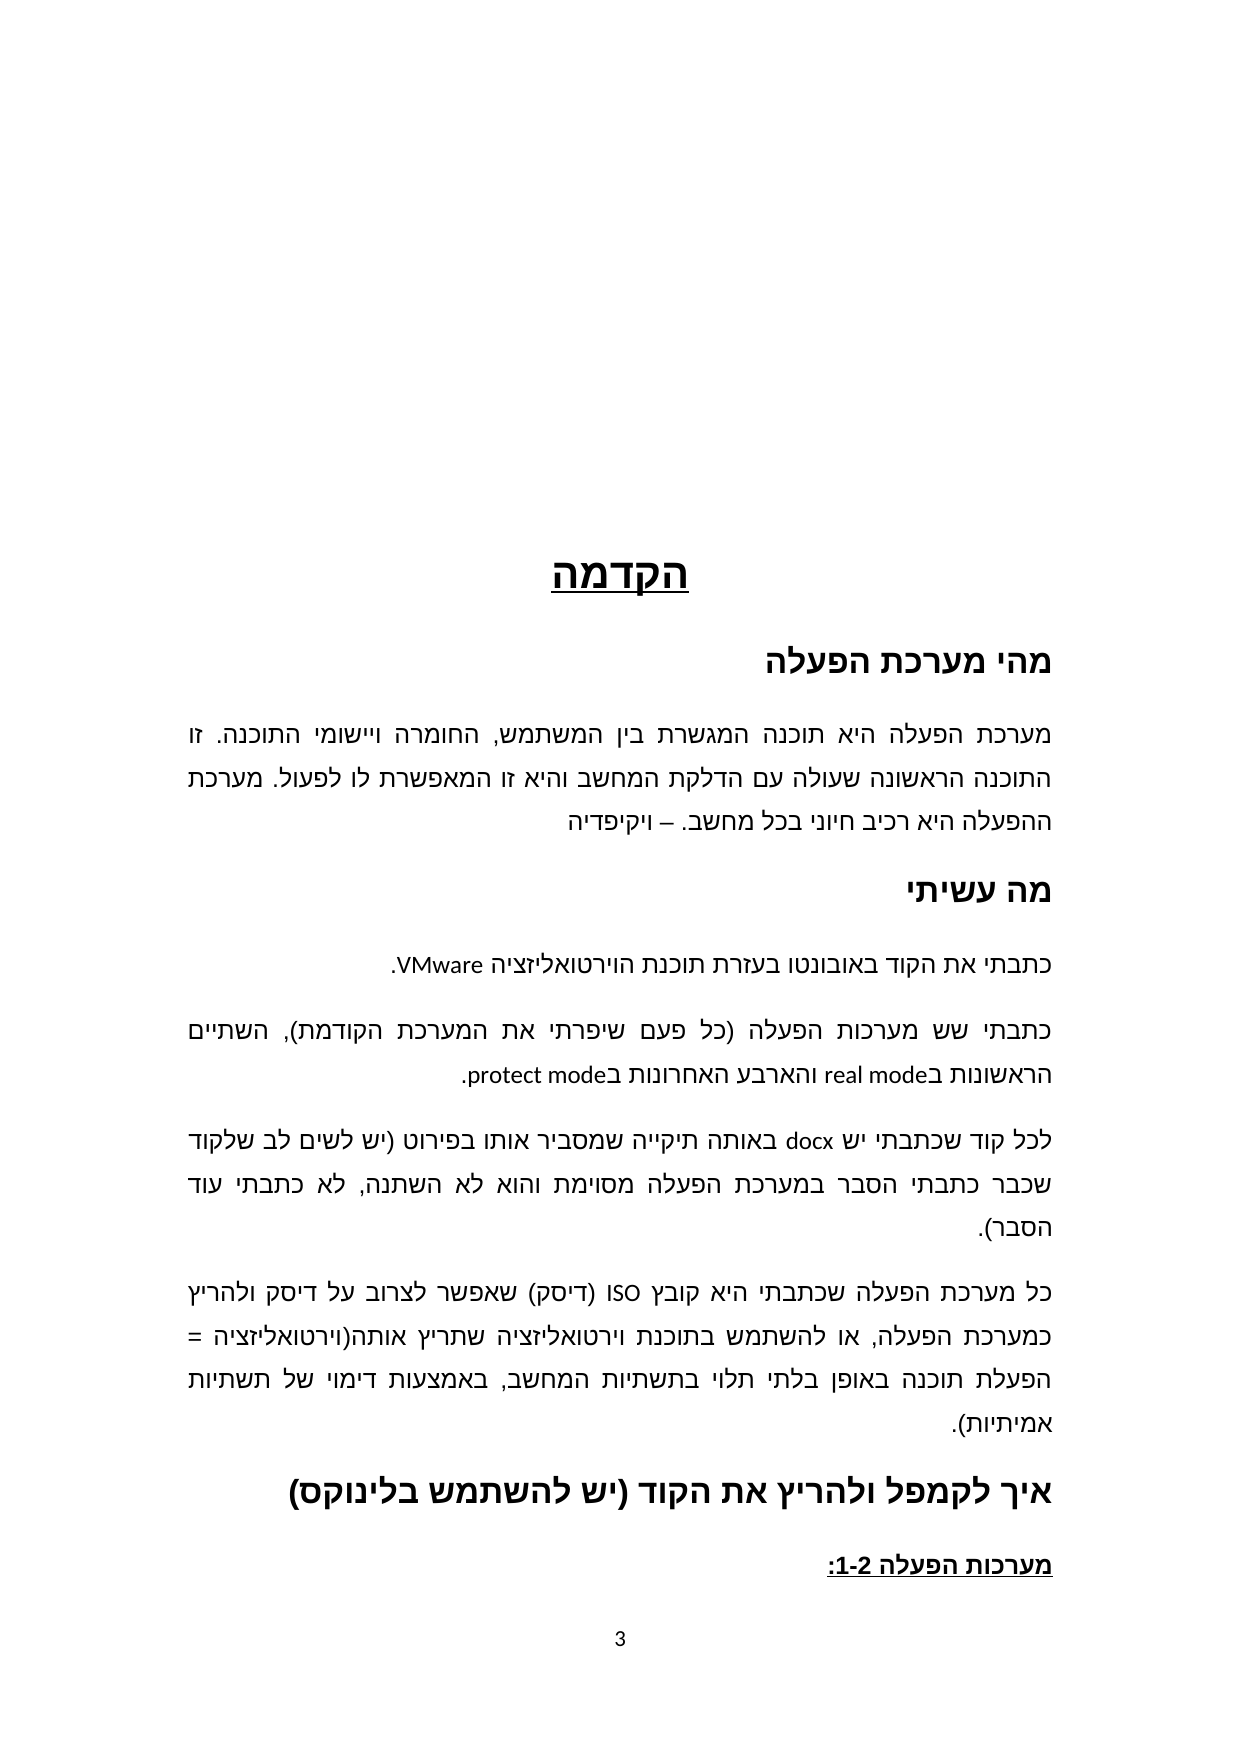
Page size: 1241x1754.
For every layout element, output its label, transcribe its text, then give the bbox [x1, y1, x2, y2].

text מה עשיתי [187, 871, 1053, 909]
text איך לקמפל ולהריץ את הקוד (יש להשתמש בלינוקס) [187, 1472, 1053, 1511]
text כתבתי שש מערכות הפעלה (כל פעם שיפרתי את המערכת הקודמת), השתיים הראשונות בreal mode והארבע האחרונות בprotect mode. [187, 1016, 1053, 1089]
text כתבתי את הקוד באובונטו בעזרת תוכנת הוירטואליזציה VMware. [187, 949, 1053, 980]
text מהי מערכת הפעלה [187, 642, 1053, 681]
text לכל קוד שכתבתי יש docx באותה תיקייה שמסביר אותו בפירוט (יש לשים לב שלקוד שכבר כתבתי הסבר במערכת הפעלה מסוימת והוא לא השתנה, לא כתבתי עוד הסבר). [187, 1125, 1053, 1242]
text כל מערכת הפעלה שכתבתי היא קובץ ISO (דיסק) שאפשר לצרוב על דיסק ולהריץ כמערכת הפעלה, או להשתמש בתוכנת וירטואליזציה שתריץ אותה(וירטואליזציה = הפעלת תוכנה באופן בלתי תלוי בתשתיות המחשב, באמצעות דימוי של תשתיות אמיתיות). [187, 1277, 1053, 1437]
text מערכות הפעלה 1-2: [187, 1551, 1053, 1580]
text מערכת הפעלה היא תוכנה המגשרת בין המשתמש, החומרה ויישומי התוכנה. זו התוכנה הראשונה שעולה עם הדלקת המחשב והיא זו המאפשרת לו לפעול. מערכת ההפעלה היא רכיב חיוני בכל מחשב. – ויקיפדיה [187, 721, 1053, 836]
text הקדמה [187, 549, 1053, 597]
